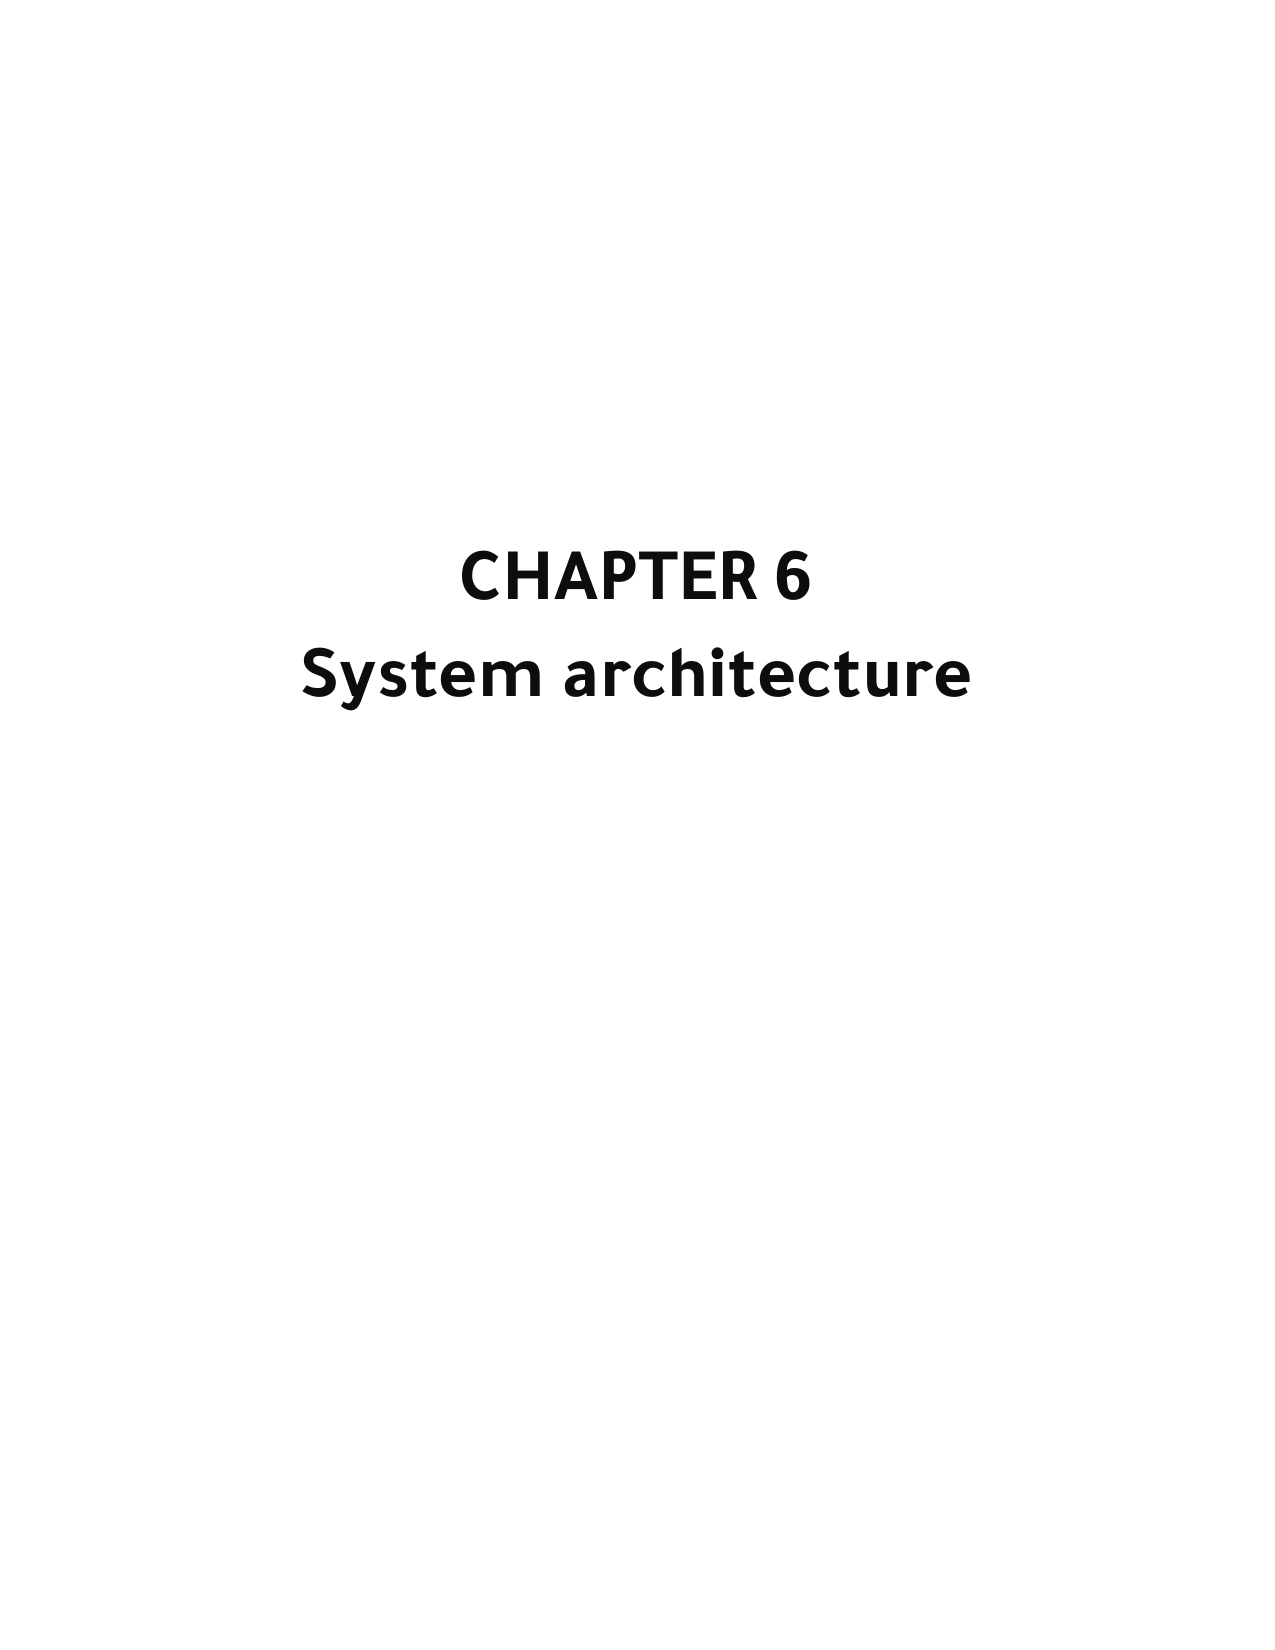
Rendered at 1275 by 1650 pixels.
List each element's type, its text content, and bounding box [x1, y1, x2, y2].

subtitle CHAPTER 6 System architecture [148, 534, 1125, 726]
